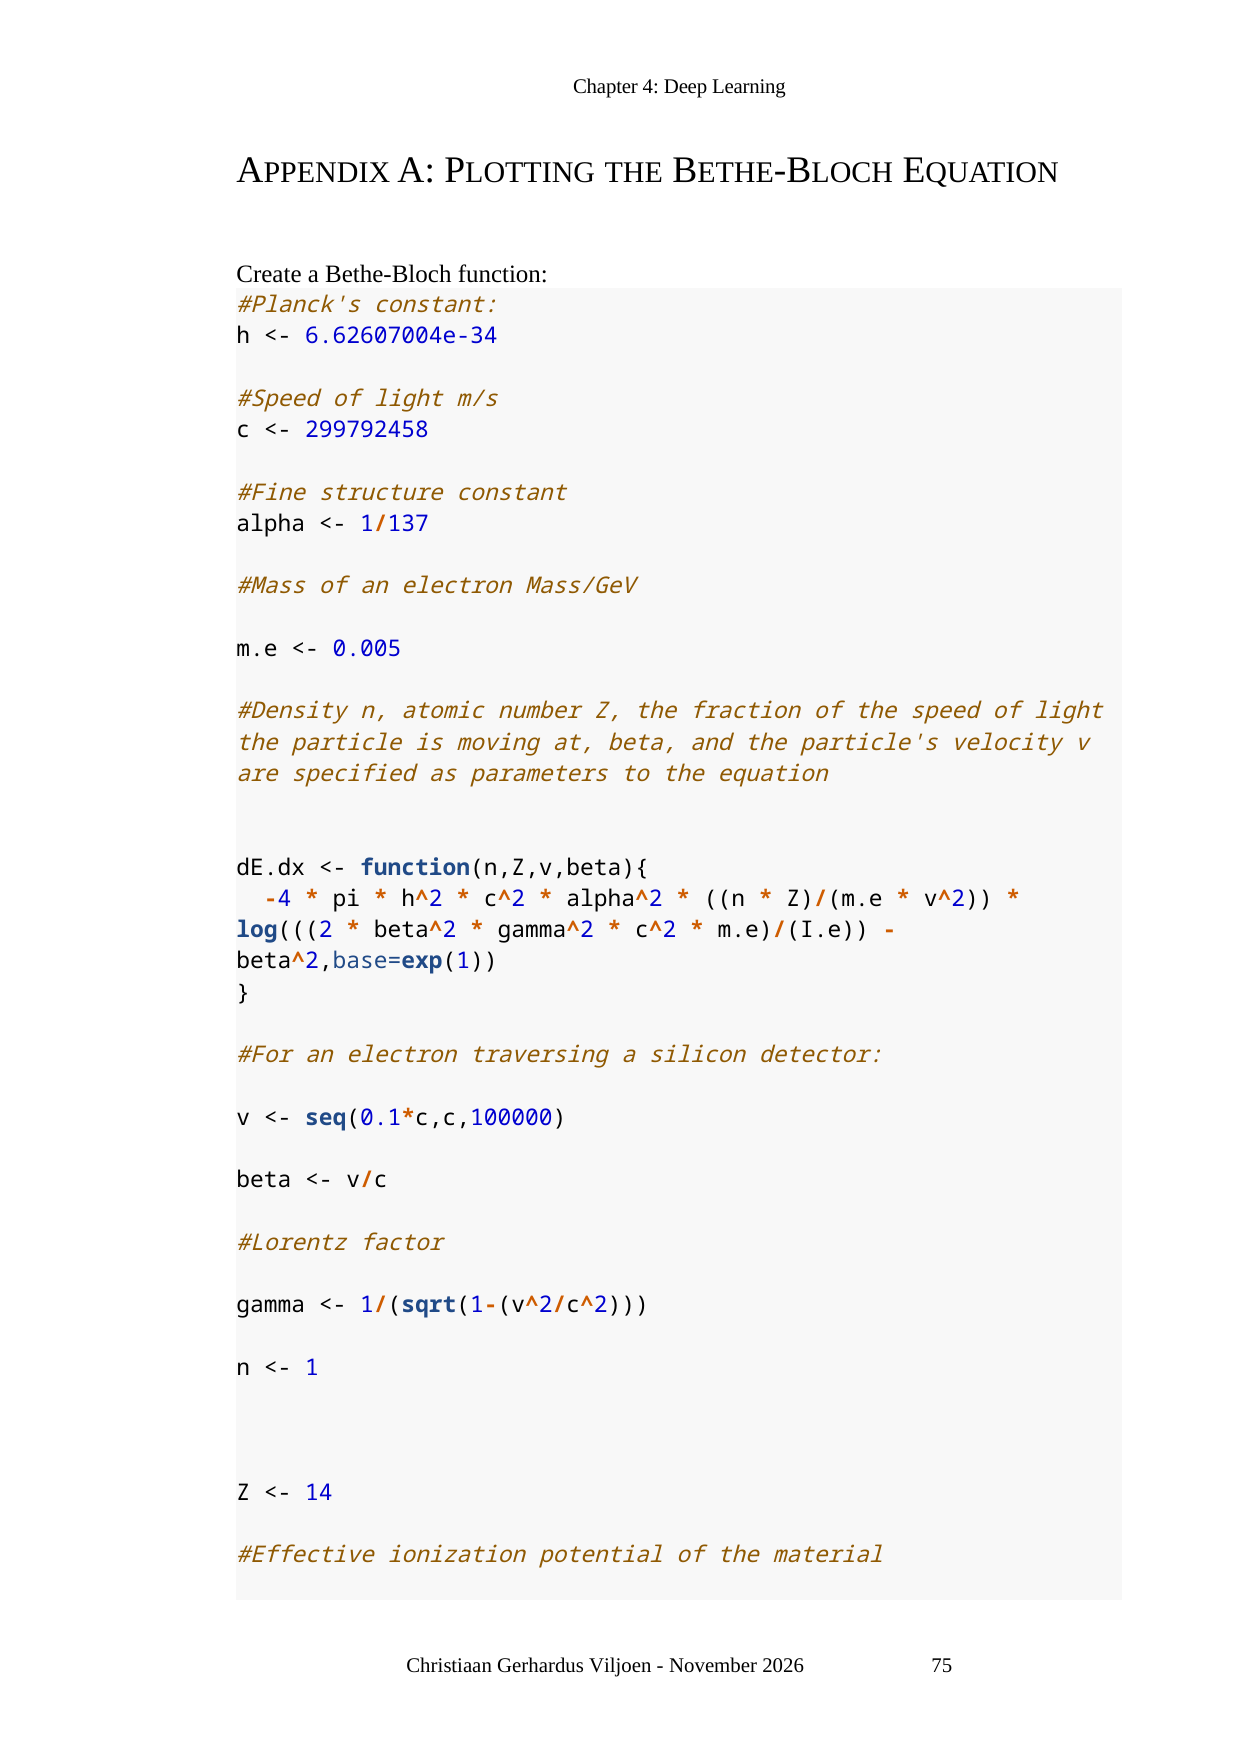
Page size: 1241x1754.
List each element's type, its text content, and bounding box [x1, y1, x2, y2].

text Create a Bethe-Bloch function: [236, 259, 1122, 288]
subtitle Appendix A: Plotting the Bethe-Bloch Equation [236, 148, 1122, 191]
